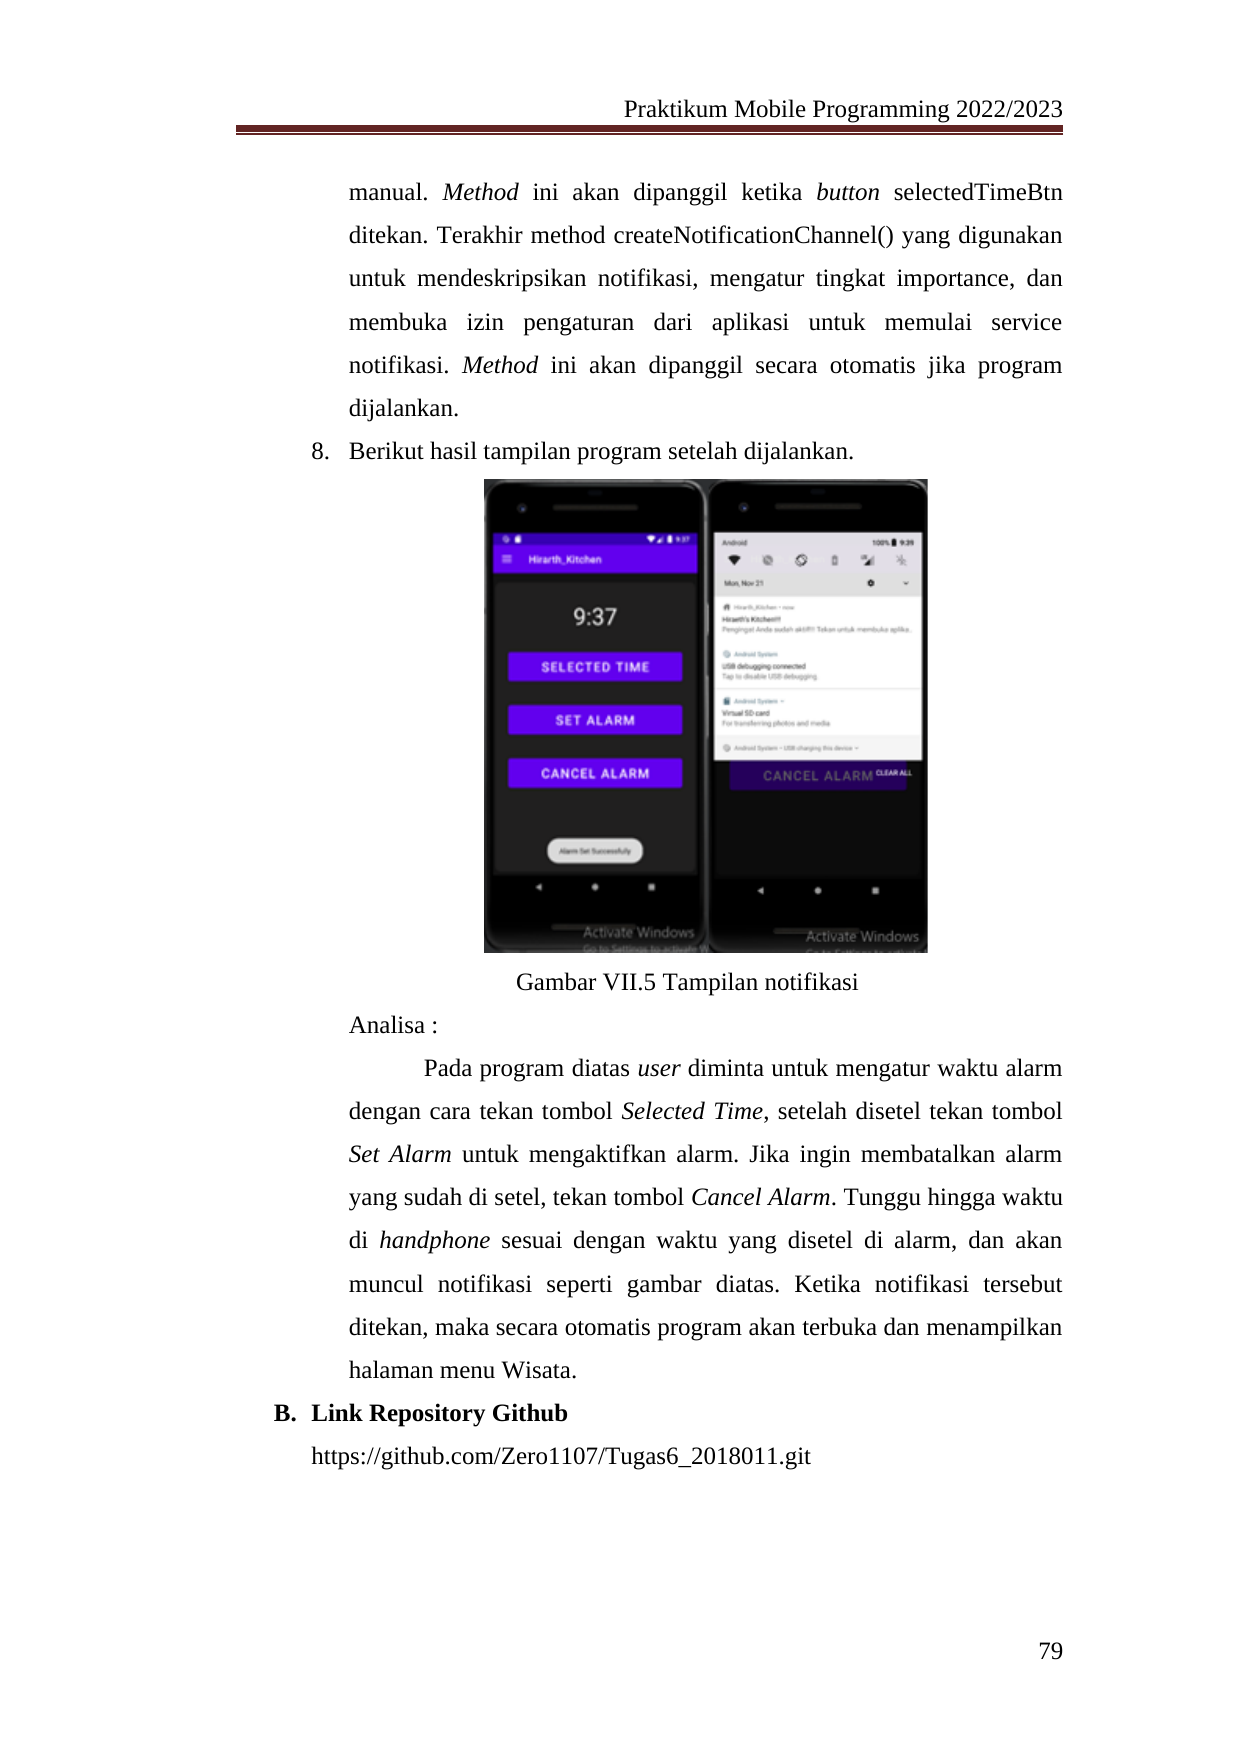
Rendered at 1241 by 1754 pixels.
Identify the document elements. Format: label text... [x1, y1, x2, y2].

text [349, 177, 1063, 422]
list Berikut hasil tampilan program setelah dijalankan. [311, 436, 1063, 465]
picture [484, 479, 928, 953]
text https://github.com/Zero1107/Tugas6_2018011.git [311, 1441, 1063, 1470]
list Link Repository Github [274, 1398, 1063, 1427]
text Pada program diatas user diminta untuk mengatur waktu alarm dengan cara tekan tombol Selected Time, setelah disetel tekan tombol Set Alarm untuk mengaktifkan alarm. Jika ingin membatalkan alarm yang sudah di setel, tekan tombol Cancel Alarm. Tunggu hingga waktu di handphone sesuai dengan waktu yang disetel di alarm, dan akan muncul notifikasi seperti gambar diatas. Ketika notifikasi tersebut ditekan, maka secara otomatis program akan terbuka dan menampilkan halaman menu Wisata. [349, 1053, 1063, 1384]
text Analisa : [349, 1010, 1063, 1039]
subtitle Tampilan notifikasi [311, 967, 1063, 996]
